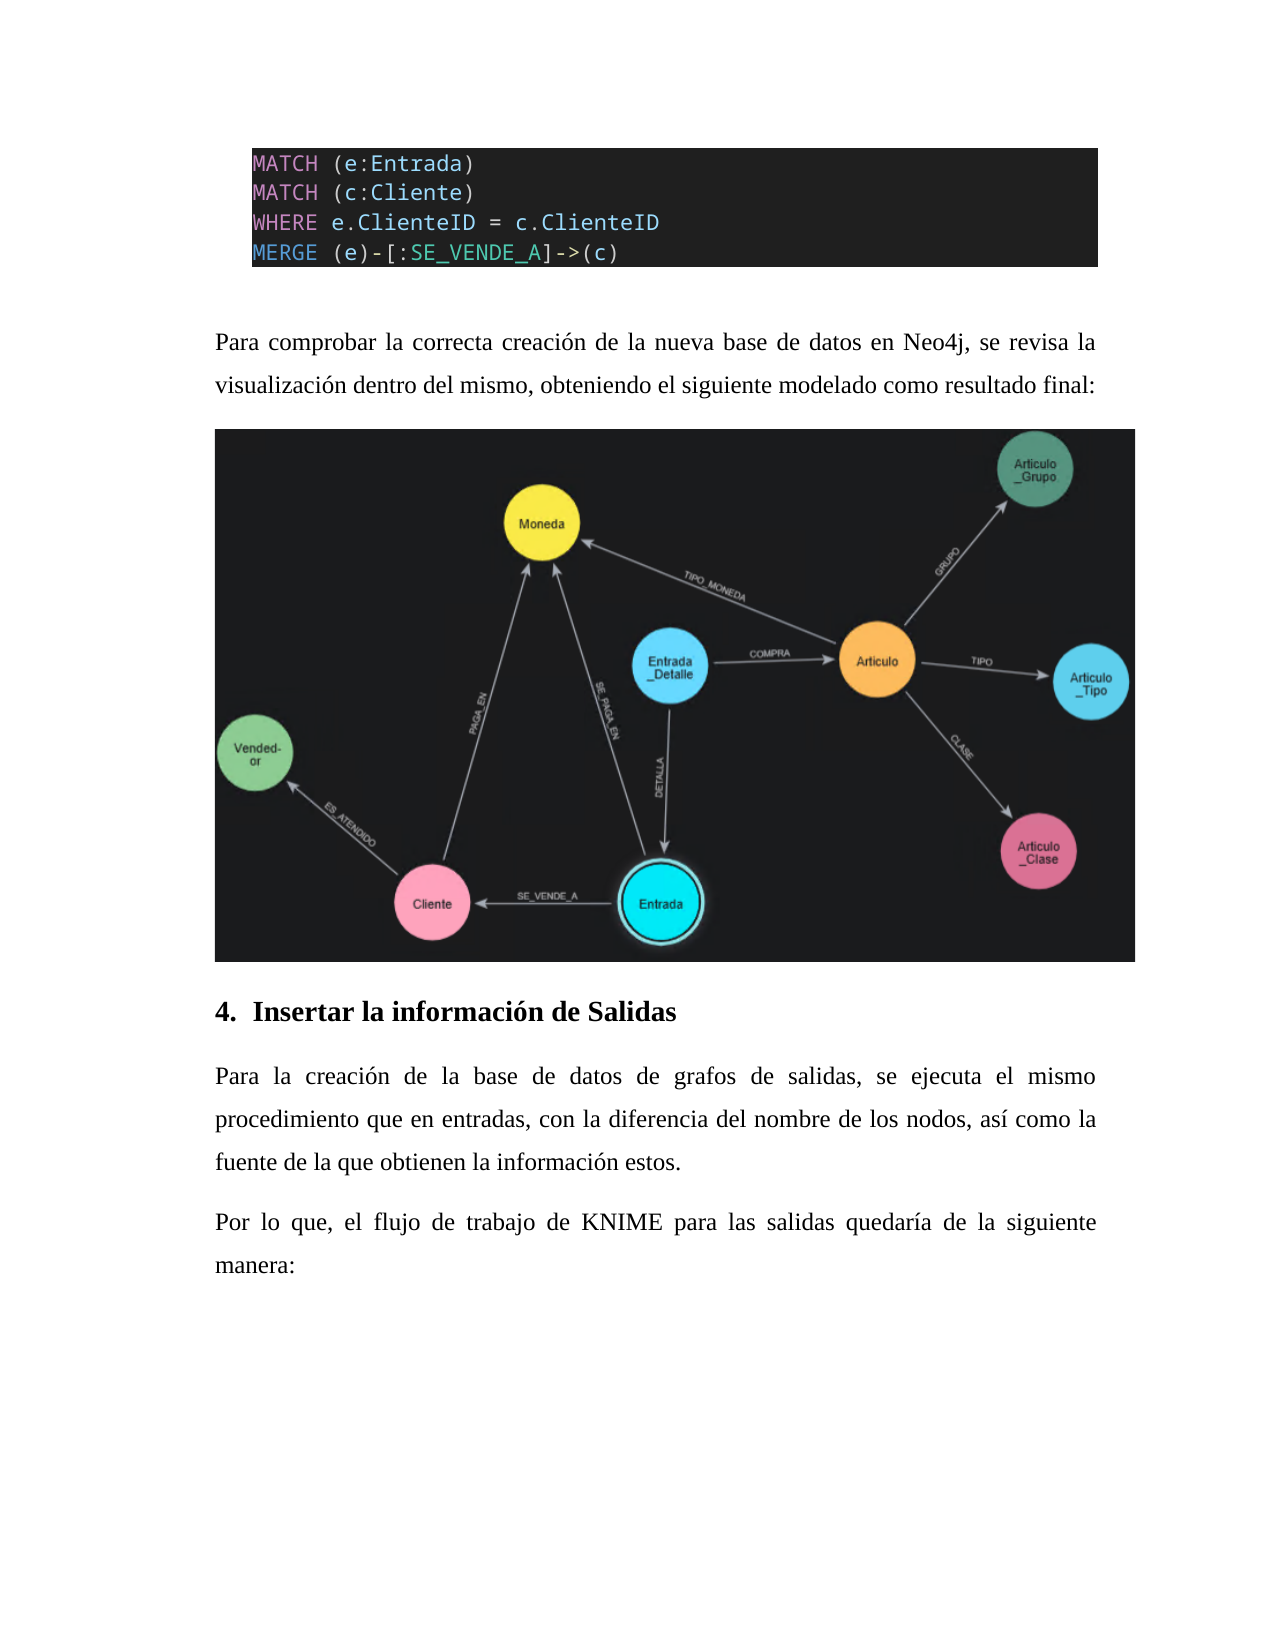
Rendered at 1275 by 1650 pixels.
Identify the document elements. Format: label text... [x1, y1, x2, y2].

text MATCH (e:Entrada) [252, 148, 1098, 177]
text MATCH (c:Cliente) [252, 177, 1098, 207]
text Para comprobar la correcta creación de la nueva base de datos en Neo4j, se revisa la visualización dentro del mismo, obteniendo el siguiente modelado como resultado final: [215, 327, 1098, 398]
text Para la creación de la base de datos de grafos de salidas, se ejecuta el mismo procedimiento que en entradas, con la diferencia del nombre de los nodos, así como la fuente de la que obtienen la información estos. [215, 1061, 1098, 1176]
list Insertar la información de Salidas [215, 994, 1098, 1028]
picture [214, 429, 1136, 962]
text MERGE (e)-[:SE_VENDE_A]->(c) [252, 237, 1098, 267]
text Por lo que, el flujo de trabajo de KNIME para las salidas quedaría de la siguiente manera: [215, 1207, 1098, 1279]
text WHERE e.ClienteID = c.ClienteID [252, 207, 1098, 237]
